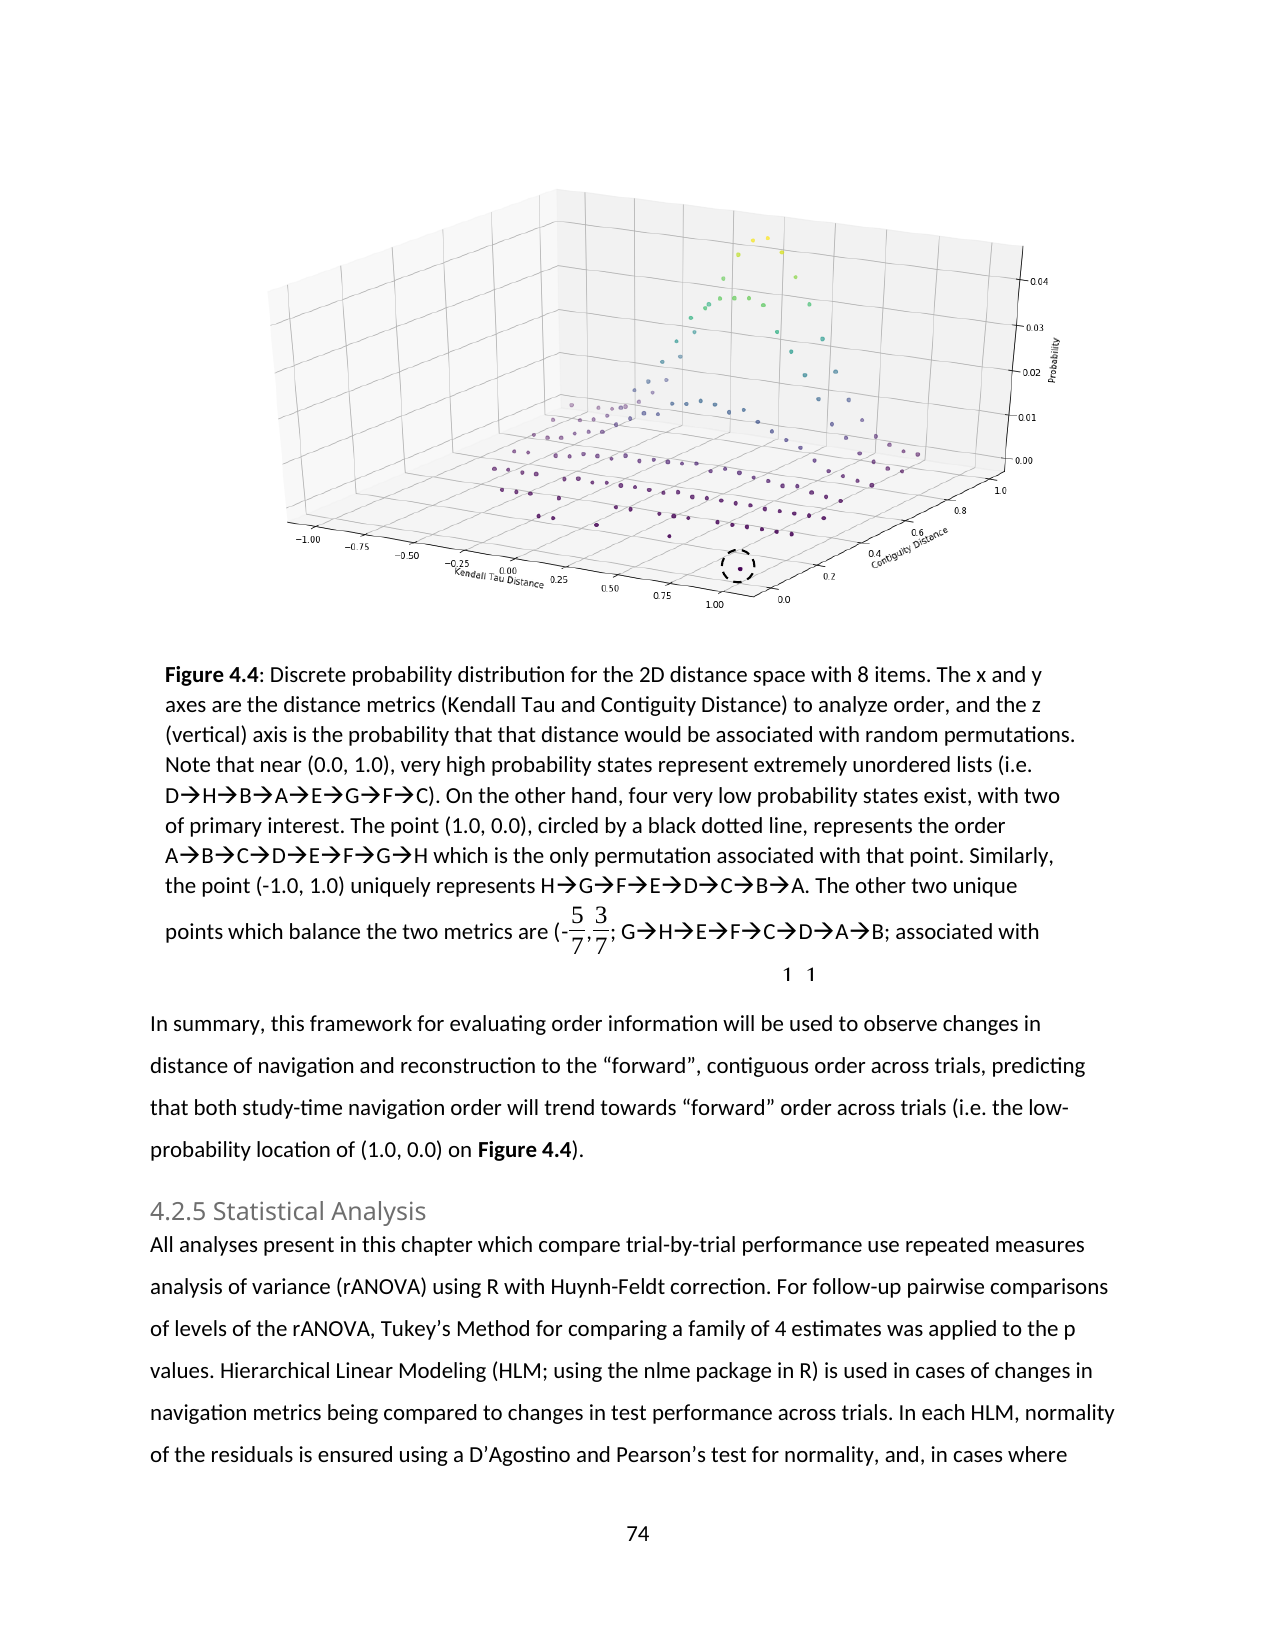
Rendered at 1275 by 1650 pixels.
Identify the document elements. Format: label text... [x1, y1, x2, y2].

text In summary, this framework for evaluating order information will be used to observe changes in distance of navigation and reconstruction to the “forward”, contiguous order across trials, predicting that both study-time navigation order will trend towards “forward” order across trials (i.e. the low-probability location of (1.0, 0.0) on Figure 4.4). [150, 1009, 1125, 1163]
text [150, 1230, 1125, 1468]
picture [151, 150, 1124, 634]
subtitle 4.2.5 Statistical Analysis [150, 1193, 1125, 1227]
